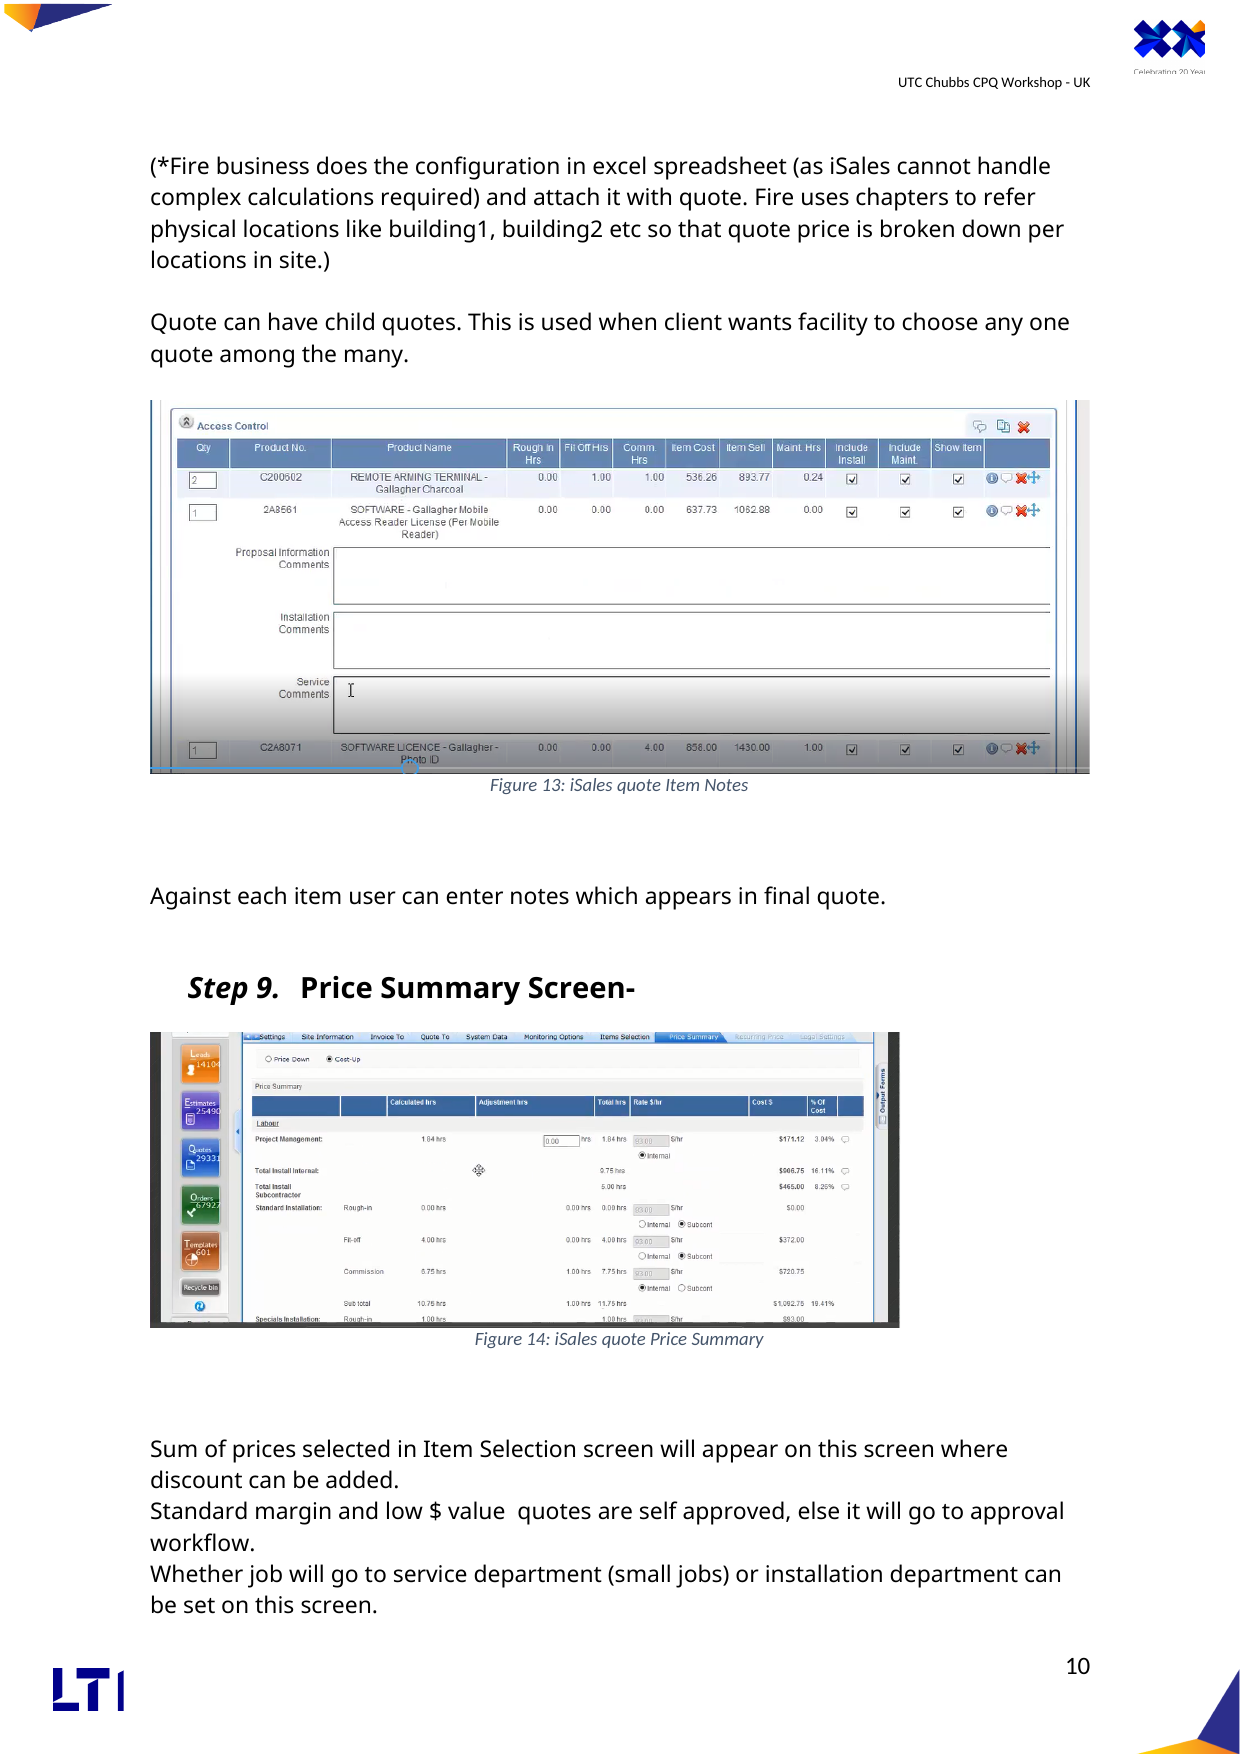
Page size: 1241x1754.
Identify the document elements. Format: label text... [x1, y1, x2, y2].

text Figure 13: iSales quote Item Notes [150, 774, 1090, 796]
picture [1134, 1670, 1241, 1754]
picture [150, 400, 1090, 774]
text Standard margin and low $ value quotes are self approved, else it will go to approval workflow. [150, 1495, 1090, 1558]
text (*Fire business does the configuration in excel spreadsheet (as iSales cannot handle complex calculations required) and attach it with quote. Fire uses chapters to refer physical locations like building1, building2 etc so that quote price is broken down per locations in site.) [150, 150, 1090, 275]
subtitle Price Summary Screen- [187, 967, 1090, 1007]
text Whether job will go to service department (small jobs) or installation department can be set on this screen. [150, 1558, 1090, 1620]
picture [150, 1032, 901, 1328]
text Quote can have child quotes. This is used when client wants facility to choose any one quote among the many. [150, 306, 1090, 369]
text Against each item user can enter notes which appears in final quote. [150, 880, 1090, 911]
picture [1133, 19, 1205, 74]
picture [52, 1668, 124, 1711]
picture [4, 0, 113, 100]
text Figure 14: iSales quote Price Summary [150, 1327, 1090, 1350]
text Sum of prices selected in Item Selection screen will appear on this screen where discount can be added. [150, 1433, 1090, 1495]
